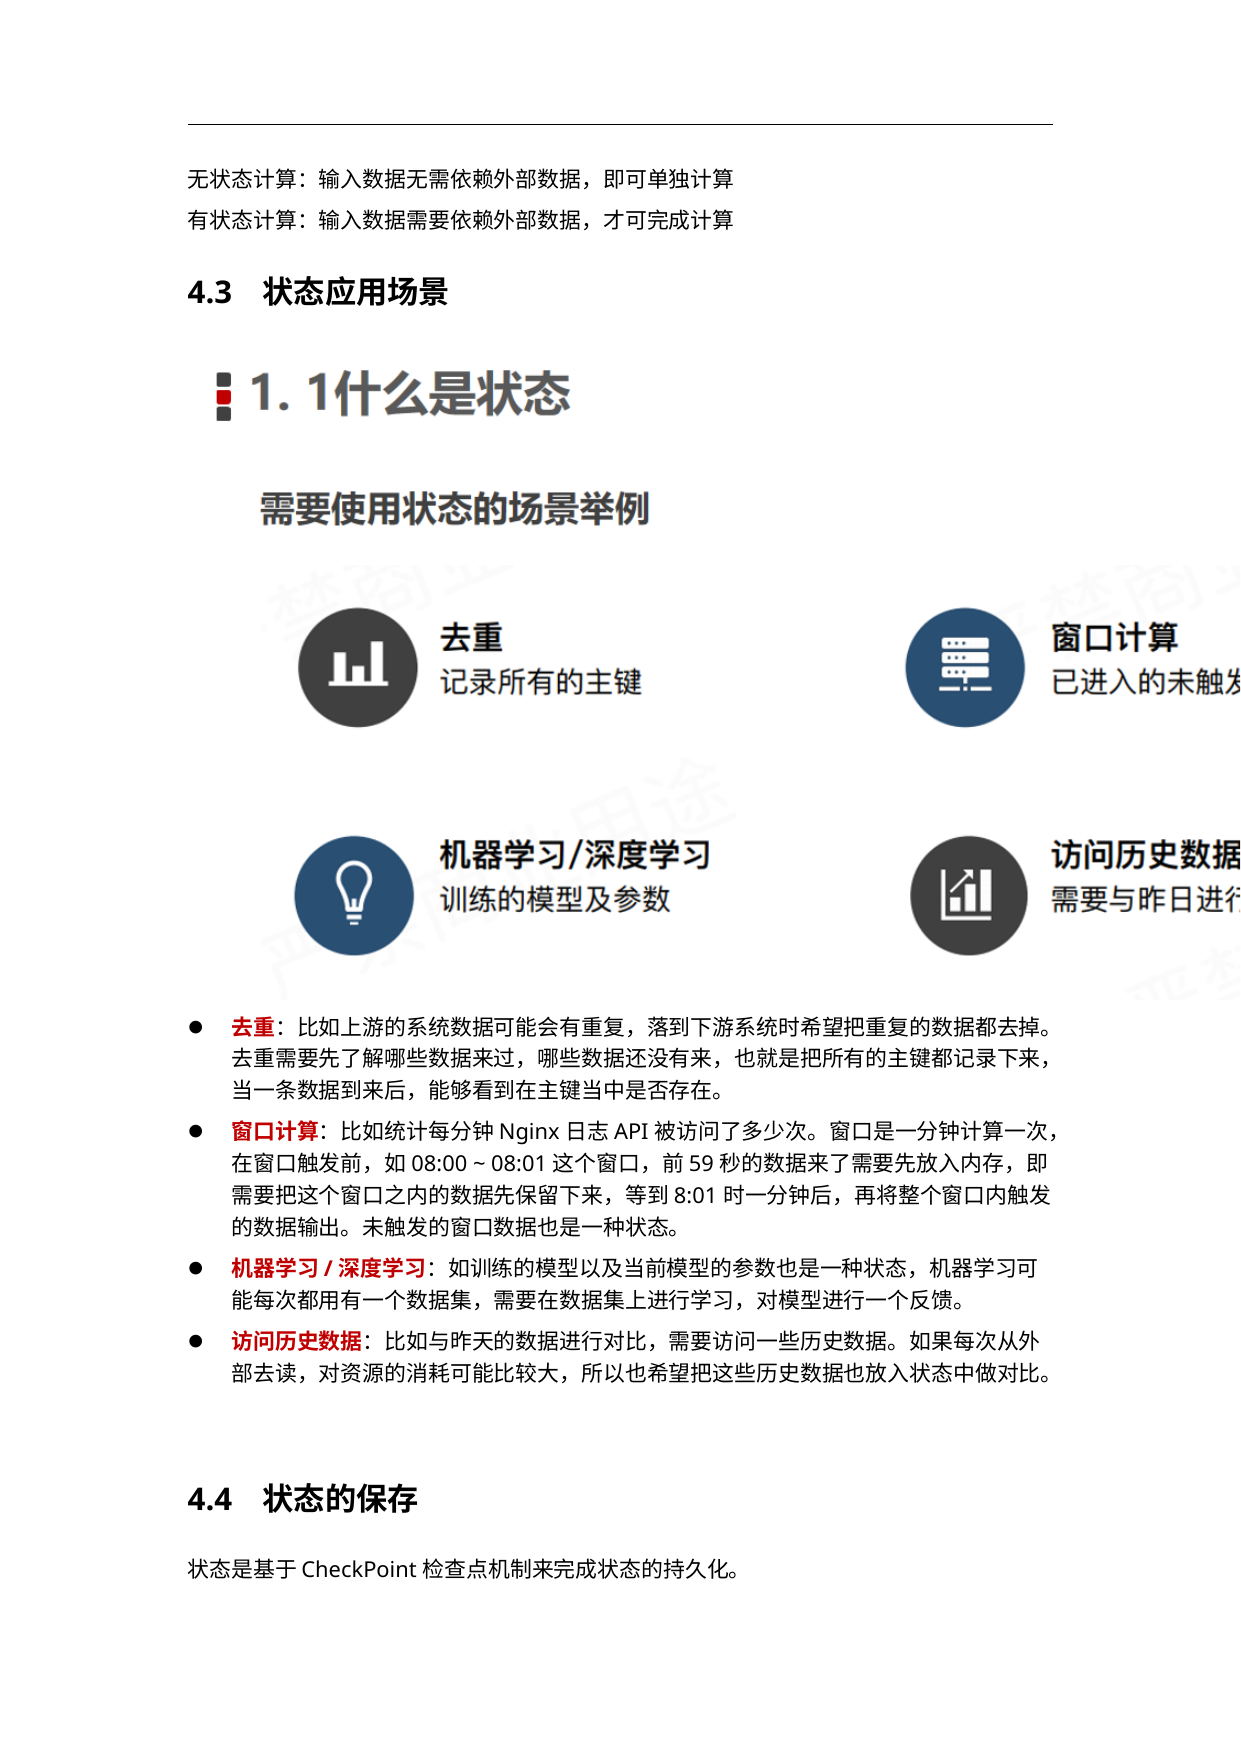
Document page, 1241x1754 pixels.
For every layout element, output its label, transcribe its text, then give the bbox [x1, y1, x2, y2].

subtitle 状态的保存 [187, 1474, 1053, 1520]
picture [187, 345, 1241, 1000]
subtitle 状态应用场景 [187, 267, 1053, 313]
list 访问历史数据：比如与昨天的数据进行对比，需要访问一些历史数据。如果每次从外部去读，对资源的消耗可能比较大，所以也希望把这些历史数据也放入状态中做对比。 [187, 1324, 1053, 1387]
list 去重：比如上游的系统数据可能会有重复，落到下游系统时希望把重复的数据都去掉。去重需要先了解哪些数据来过，哪些数据还没有来，也就是把所有的主键都记录下来，当一条数据到来后，能够看到在主键当中是否存在。 [187, 1009, 1053, 1104]
text 有状态计算：输入数据需要依赖外部数据，才可完成计算 [187, 203, 1053, 235]
text 状态是基于CheckPoint 检查点机制来完成状态的持久化。 [187, 1552, 1053, 1584]
list 窗口计算：比如统计每分钟 Nginx 日志 API 被访问了多少次。窗口是一分钟计算一次，在窗口触发前，如 08:00 ~ 08:01 这个窗口，前 59 秒的数据来了需要先放入内存，即需要把这个窗口之内的数据先保留下来，等到 8:01 时一分钟后，再将整个窗口内触发的数据输出。未触发的窗口数据也是一种状态。 [187, 1114, 1053, 1241]
text 无状态计算：输入数据无需依赖外部数据，即可单独计算 [187, 162, 1053, 194]
list 机器学习 / 深度学习：如训练的模型以及当前模型的参数也是一种状态，机器学习可能每次都用有一个数据集，需要在数据集上进行学习，对模型进行一个反馈。 [187, 1251, 1053, 1314]
